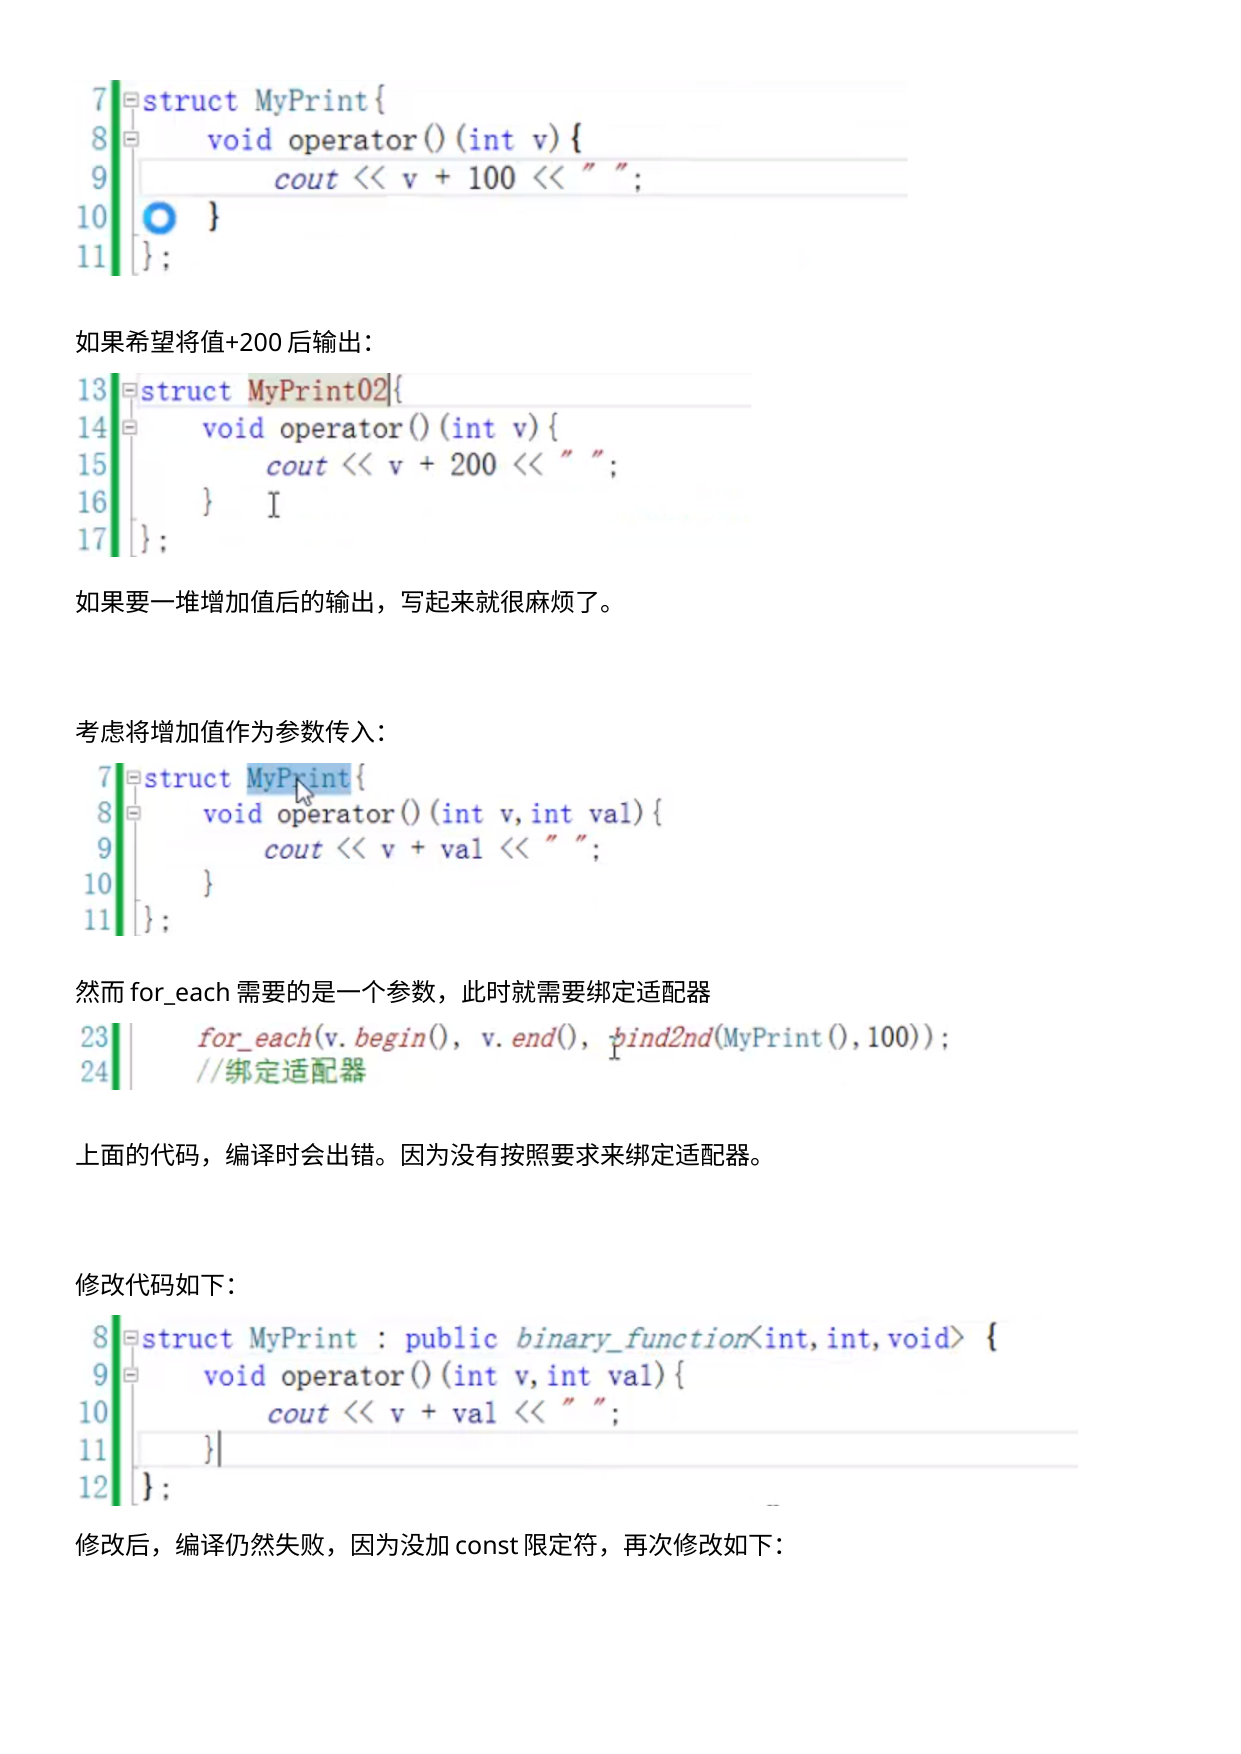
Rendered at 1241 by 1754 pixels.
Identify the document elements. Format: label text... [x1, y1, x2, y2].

text 修改代码如下： [75, 1251, 1165, 1316]
picture [75, 1315, 1079, 1506]
text 然而for_each需要的是一个参数，此时就需要绑定适配器 [75, 958, 1165, 1023]
picture [75, 373, 752, 557]
text 如果要一堆增加值后的输出，写起来就很麻烦了。 [75, 568, 1165, 633]
picture [75, 1023, 963, 1090]
text 修改后，编译仍然失败，因为没加const限定符，再次修改如下： [75, 1511, 1165, 1576]
text 考虑将增加值作为参数传入： [75, 698, 1165, 763]
picture [75, 80, 908, 276]
picture [75, 763, 851, 936]
text 上面的代码，编译时会出错。因为没有按照要求来绑定适配器。 [75, 1121, 1165, 1186]
text 如果希望将值+200后输出： [75, 308, 1165, 373]
